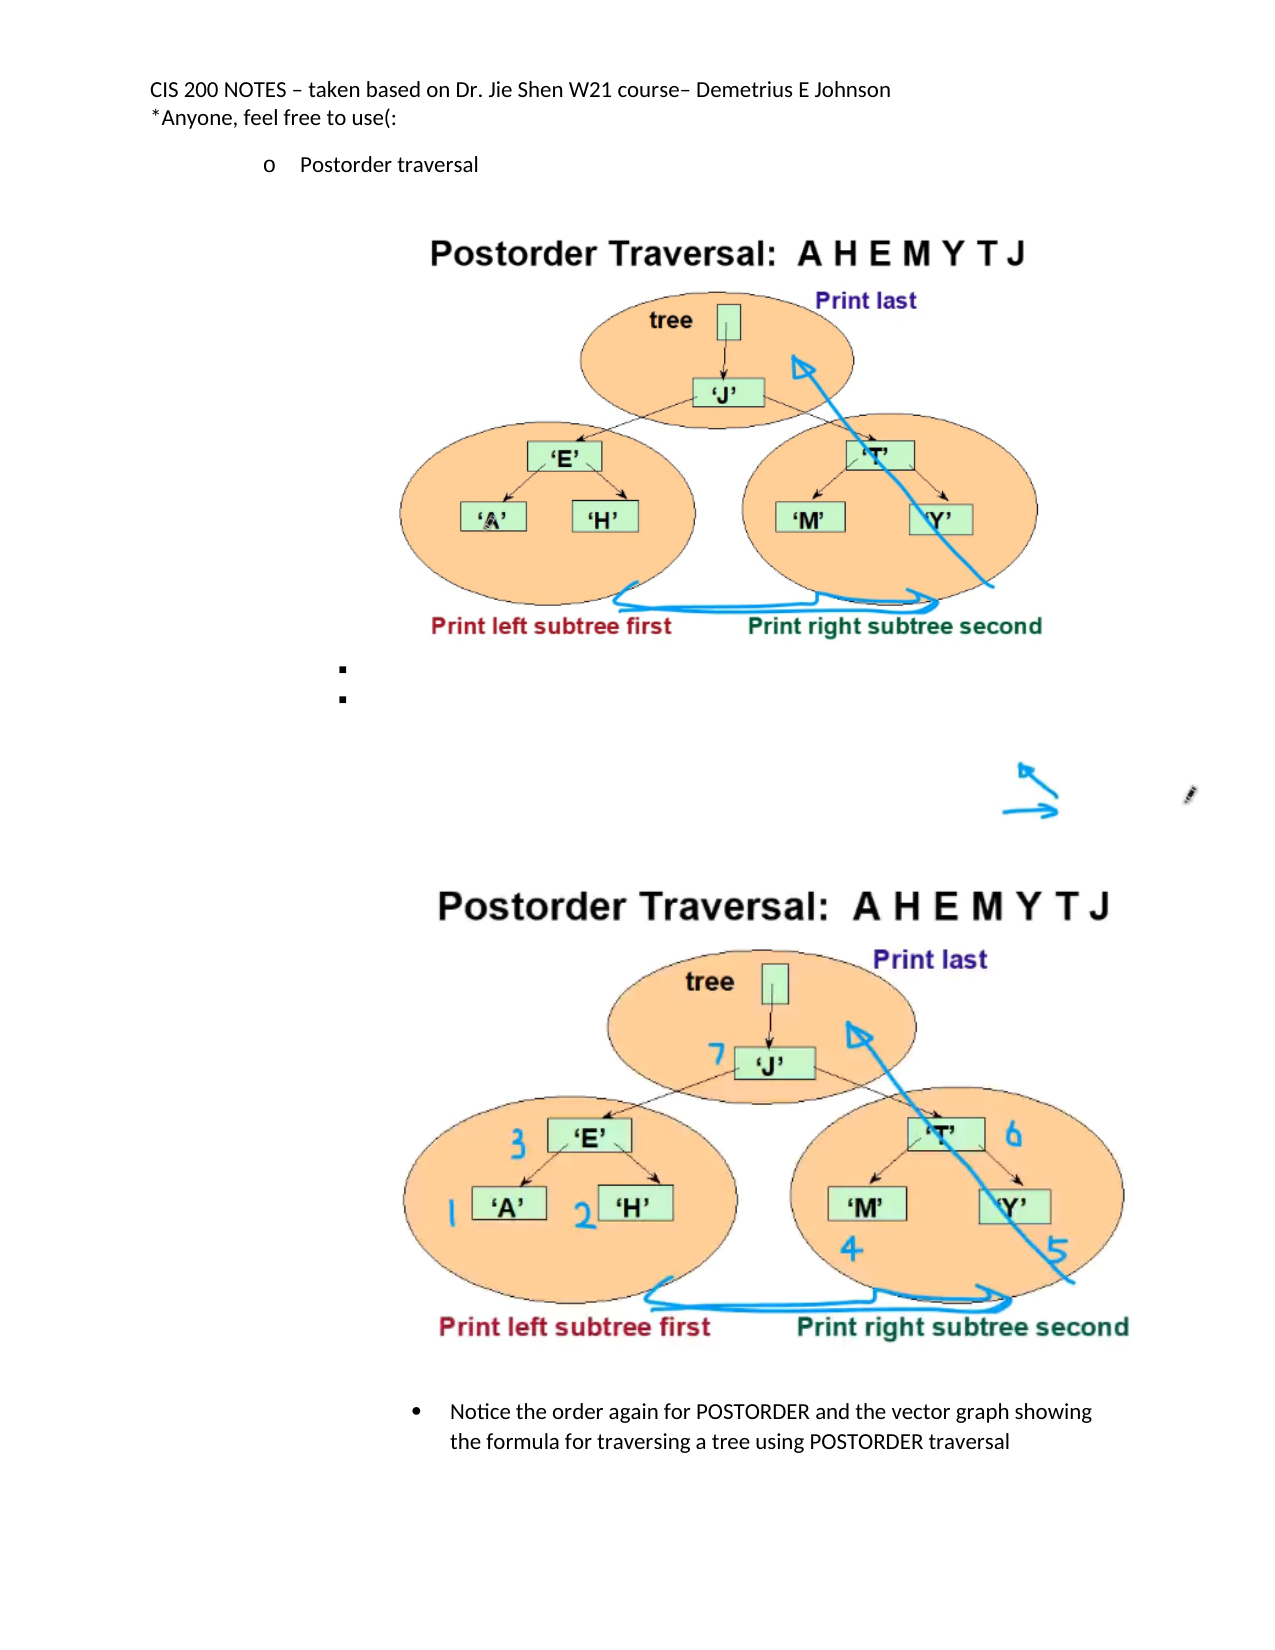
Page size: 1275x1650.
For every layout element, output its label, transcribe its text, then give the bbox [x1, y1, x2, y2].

list Postorder traversal [262, 150, 1125, 179]
picture [337, 716, 1275, 1395]
list Notice the order again for POSTORDER and the vector graph showing the formula for traversing a tree using POSTORDER traversal [412, 1397, 1125, 1455]
picture [375, 181, 1099, 679]
